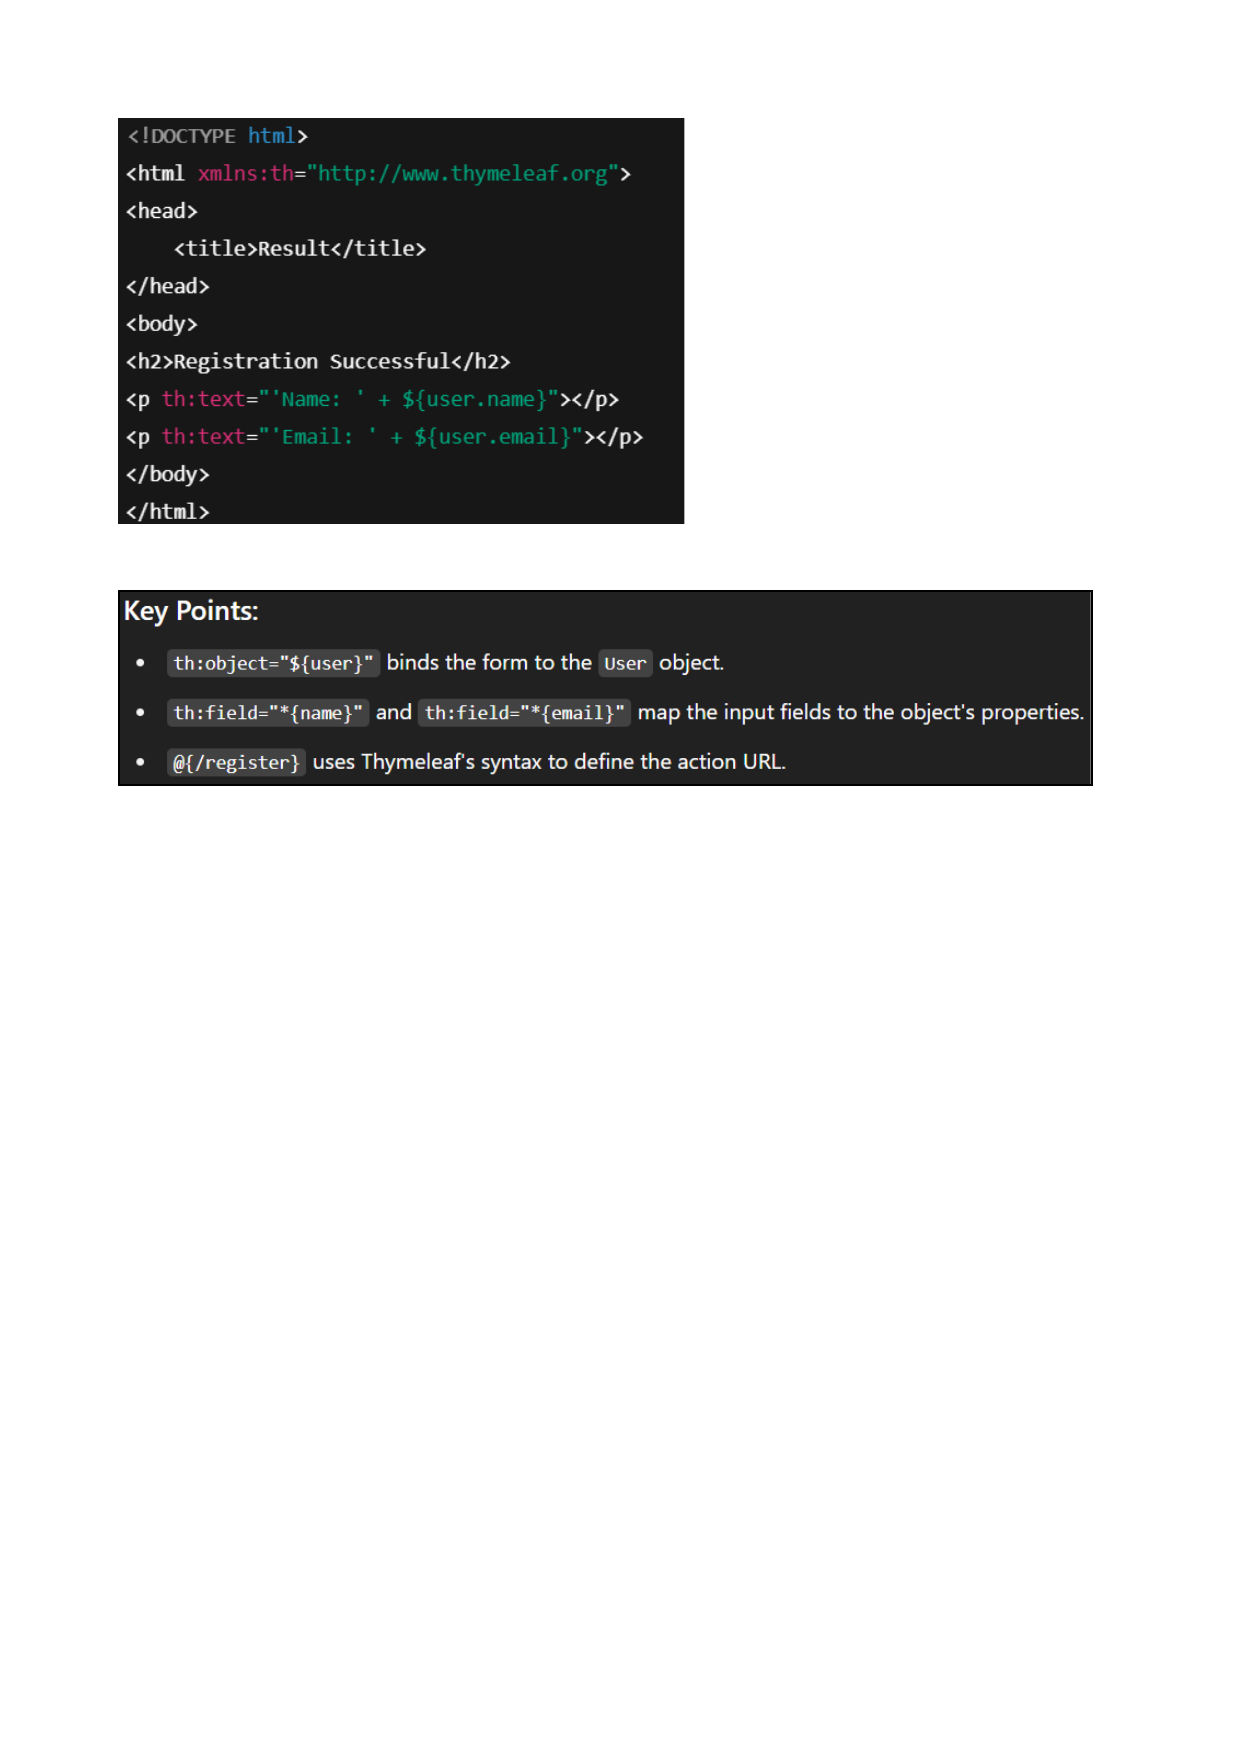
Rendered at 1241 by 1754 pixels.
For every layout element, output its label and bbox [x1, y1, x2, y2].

picture [118, 118, 685, 524]
picture [120, 592, 1091, 784]
